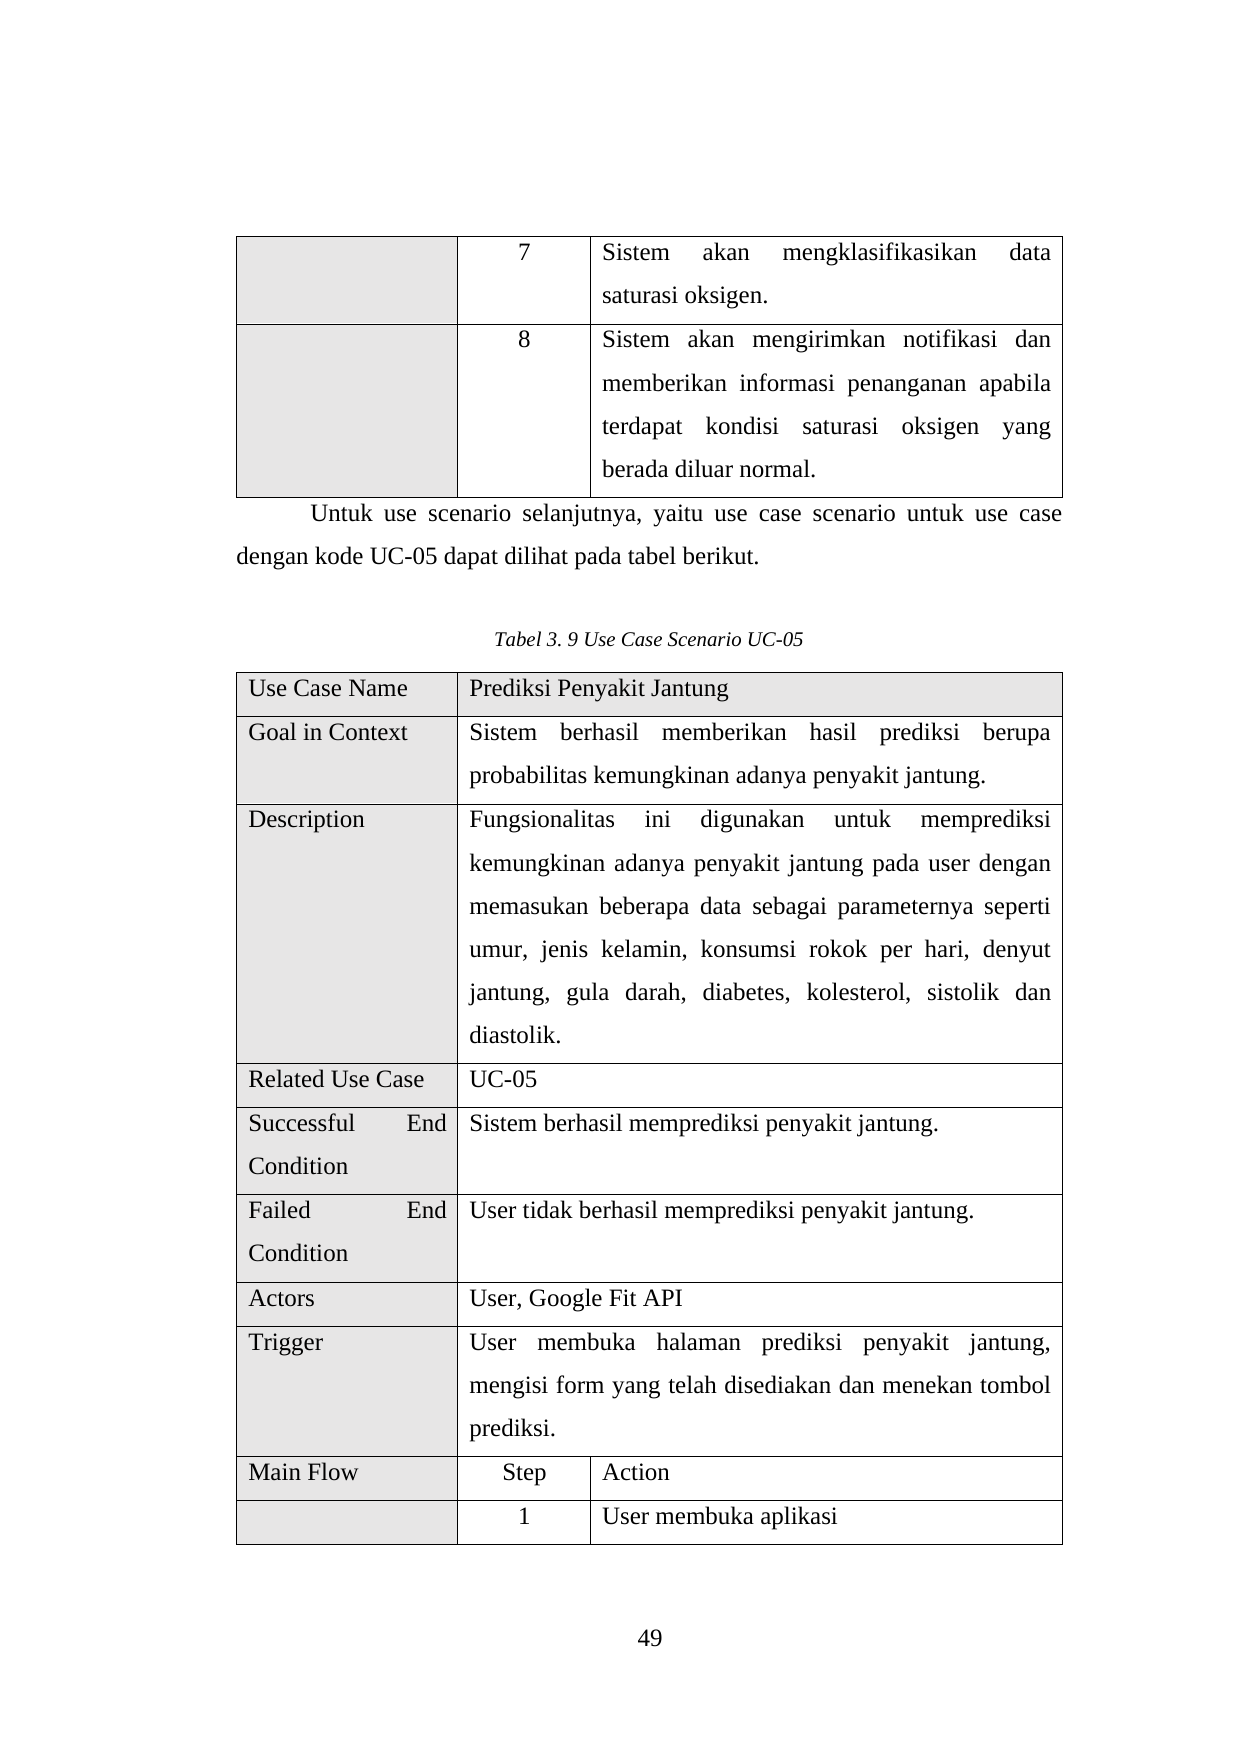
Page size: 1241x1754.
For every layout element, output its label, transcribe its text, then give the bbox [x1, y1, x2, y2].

table_cell 8 [458, 325, 590, 497]
table_cell Successful End Condition [237, 1108, 457, 1194]
table_cell UC-05 [458, 1064, 1062, 1107]
text Tabel 3. 9 Use Case Scenario UC-05 [236, 627, 1063, 651]
table_cell Failed End Condition [237, 1195, 457, 1282]
table_cell 7 [458, 237, 590, 323]
table_header Use Case Name [237, 673, 457, 716]
table_cell Sistem akan mengirimkan notifikasi dan memberikan informasi penanganan apabila terdapat kondisi saturasi oksigen yang berada diluar normal. [591, 325, 1062, 497]
table_cell Fungsionalitas ini digunakan untuk memprediksi kemungkinan adanya penyakit jantung pada user dengan memasukan beberapa data sebagai parameternya seperti umur, jenis kelamin, konsumsi rokok per hari, denyut jantung, gula darah, diabetes, kolesterol, sistolik dan diastolik. [458, 805, 1062, 1063]
table_cell User tidak berhasil memprediksi penyakit jantung. [458, 1195, 1062, 1282]
table_cell User membuka aplikasi [591, 1501, 1062, 1544]
table_cell Sistem berhasil memberikan hasil prediksi berupa probabilitas kemungkinan adanya penyakit jantung. [458, 717, 1062, 803]
table_cell Action [591, 1457, 1062, 1500]
table_cell User, Google Fit API [458, 1283, 1062, 1326]
table_cell [237, 237, 457, 323]
table_cell Actors [237, 1283, 457, 1326]
table_cell Step [458, 1457, 590, 1500]
table_cell Related Use Case [237, 1064, 457, 1107]
table_header Prediksi Penyakit Jantung [458, 673, 1062, 716]
text Untuk use scenario selanjutnya, yaitu use case scenario untuk use case dengan kode UC-05 dapat dilihat pada tabel berikut. [236, 498, 1063, 570]
table_cell [237, 1501, 457, 1544]
table_cell Sistem berhasil memprediksi penyakit jantung. [458, 1108, 1062, 1194]
table_cell Goal in Context [237, 717, 457, 803]
table_cell [237, 325, 457, 497]
table_cell Sistem akan mengklasifikasikan data saturasi oksigen. [591, 237, 1062, 323]
table_cell Main Flow [237, 1457, 457, 1500]
table_cell User membuka halaman prediksi penyakit jantung, mengisi form yang telah disediakan dan menekan tombol prediksi. [458, 1327, 1062, 1456]
table_cell 1 [458, 1501, 590, 1544]
table_cell Trigger [237, 1327, 457, 1456]
table_cell Description [237, 805, 457, 1063]
